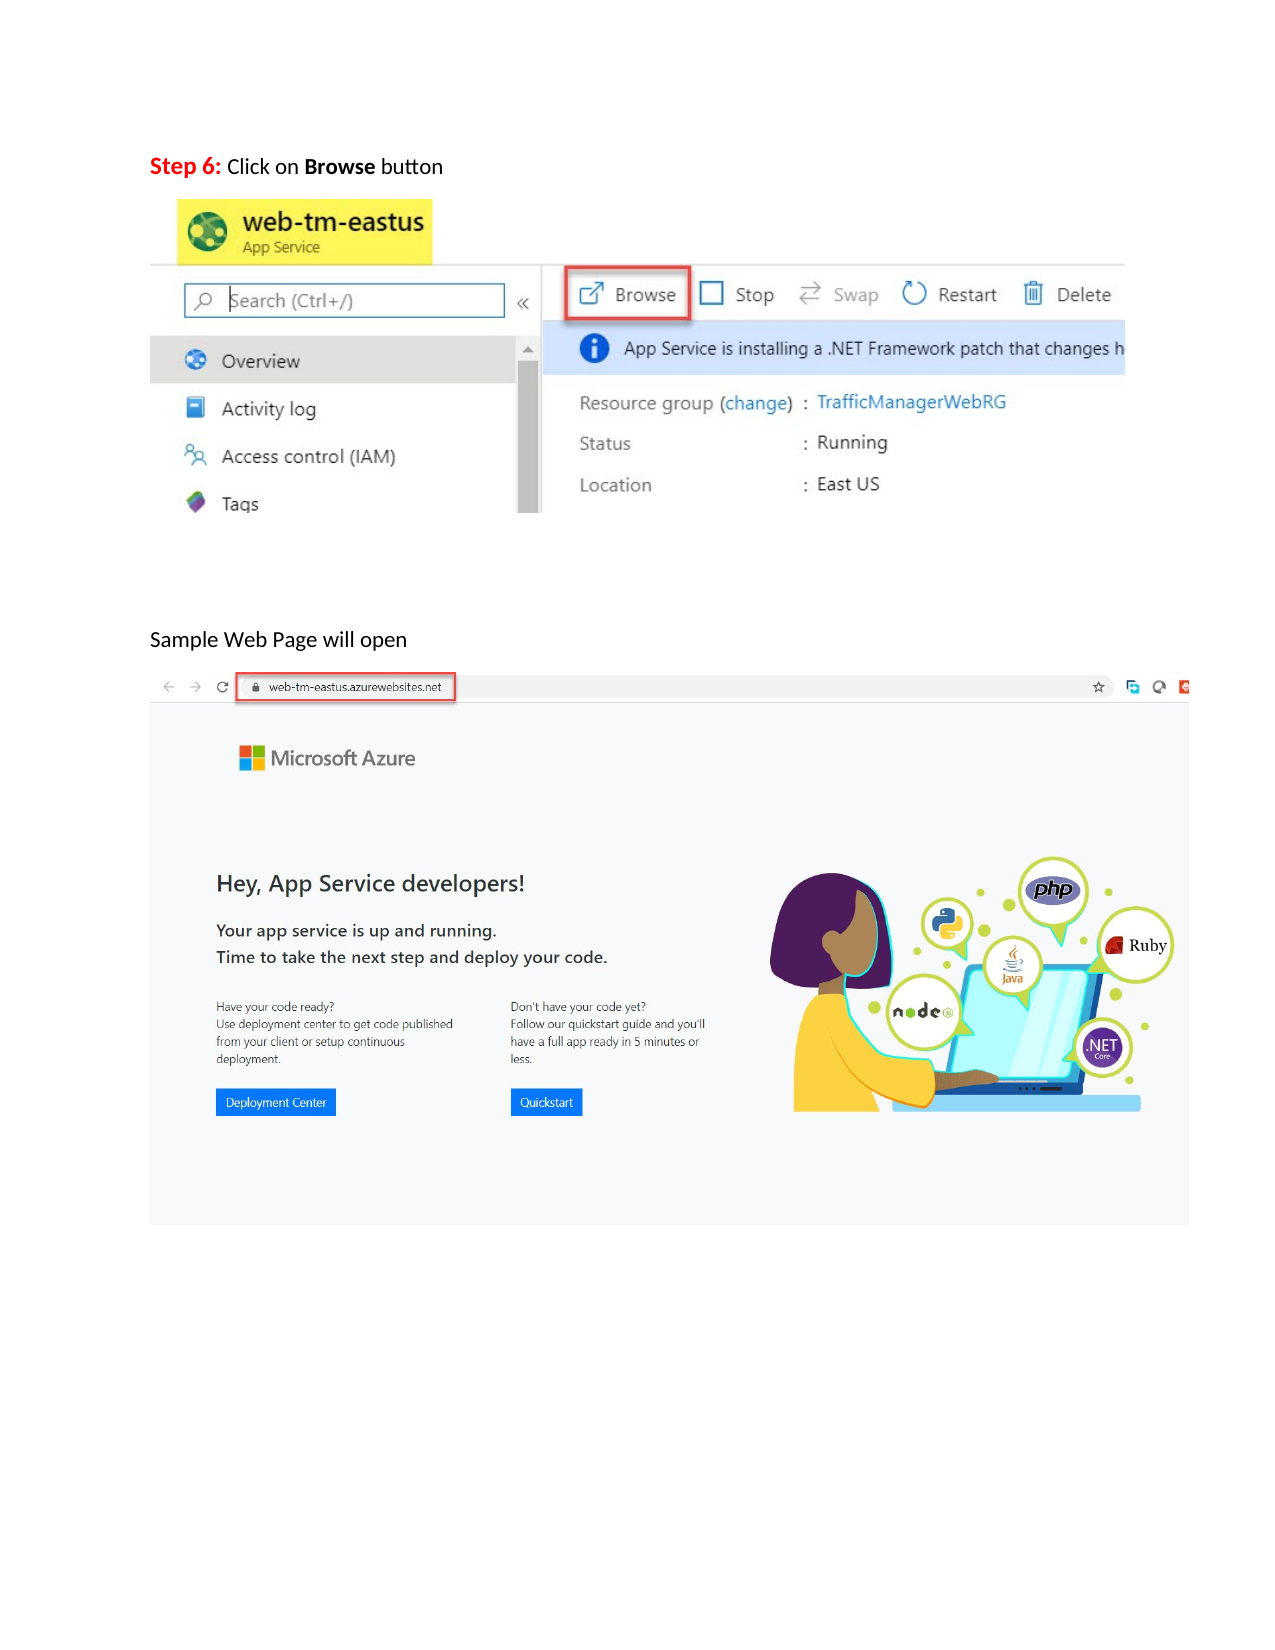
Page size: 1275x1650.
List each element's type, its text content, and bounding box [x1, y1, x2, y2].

text Sample Web Page will open [150, 625, 1125, 653]
picture [150, 672, 1190, 1225]
picture [150, 199, 1125, 513]
text Step 6: Click on Browse button [150, 150, 1125, 181]
